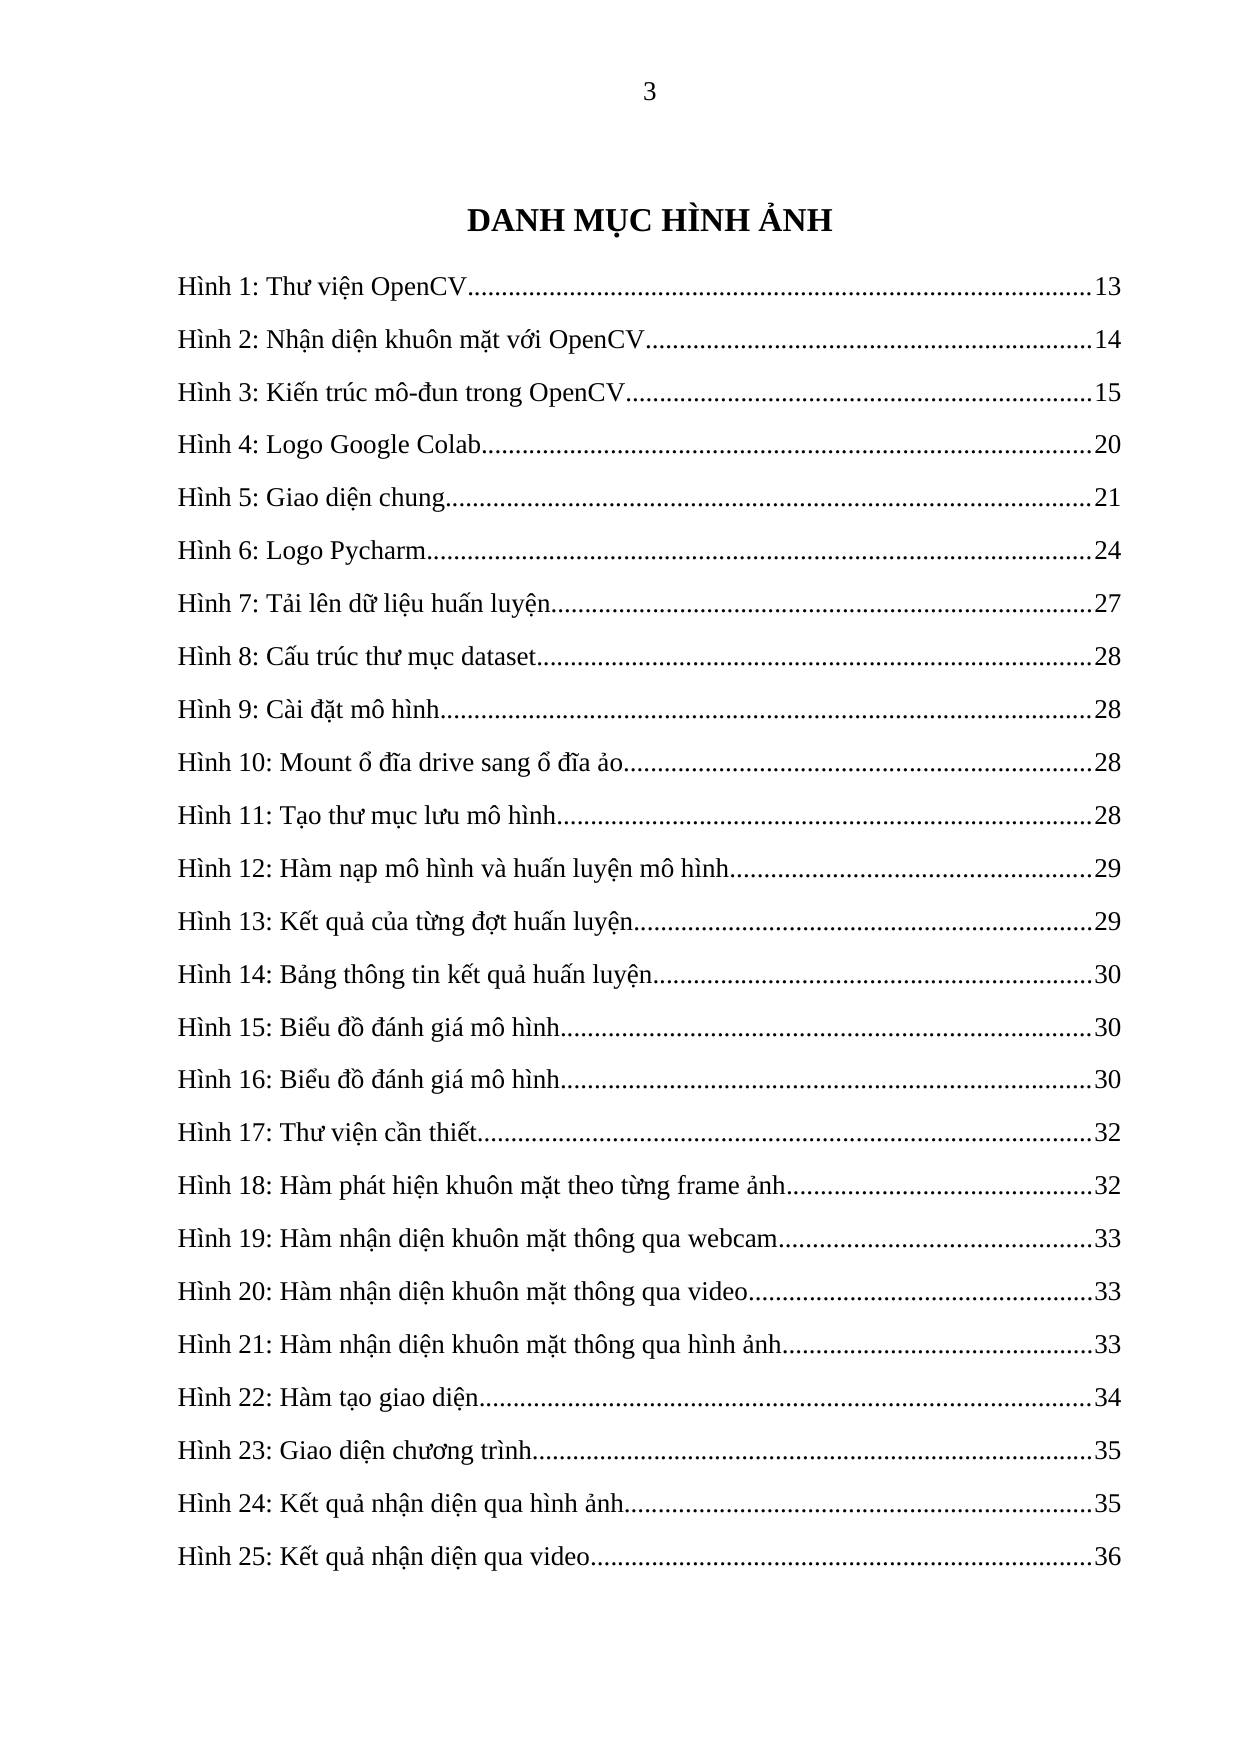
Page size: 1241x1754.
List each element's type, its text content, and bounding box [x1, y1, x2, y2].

text Hình 15: Biểu đồ đánh giá mô hình 30 [177, 1011, 1122, 1042]
text Hình 7: Tải lên dữ liệu huấn luyện 27 [177, 587, 1122, 618]
text Hình 24: Kết quả nhận diện qua hình ảnh 35 [177, 1487, 1122, 1518]
text Hình 17: Thư viện cần thiết 32 [177, 1116, 1122, 1148]
text Hình 12: Hàm nạp mô hình và huấn luyện mô hình 29 [177, 852, 1122, 883]
text Hình 11: Tạo thư mục lưu mô hình 28 [177, 799, 1122, 830]
text Hình 3: Kiến trúc mô-đun trong OpenCV 15 [177, 376, 1122, 407]
text Hình 20: Hàm nhận diện khuôn mặt thông qua video 33 [177, 1275, 1122, 1306]
text Hình 22: Hàm tạo giao diện 34 [177, 1381, 1122, 1412]
text Hình 8: Cấu trúc thư mục dataset 28 [177, 640, 1122, 671]
text Hình 14: Bảng thông tin kết quả huấn luyện 30 [177, 958, 1122, 989]
text Hình 19: Hàm nhận diện khuôn mặt thông qua webcam 33 [177, 1222, 1122, 1253]
text Hình 4: Logo Google Colab 20 [177, 428, 1122, 460]
text Hình 10: Mount ổ đĩa drive sang ổ đĩa ảo 28 [177, 746, 1122, 777]
text Hình 16: Biểu đồ đánh giá mô hình 30 [177, 1063, 1122, 1095]
subtitle DANH MỤC HÌNH ẢNH [177, 200, 1122, 238]
text Hình 13: Kết quả của từng đợt huấn luyện 29 [177, 905, 1122, 936]
text Hình 23: Giao diện chương trình 35 [177, 1434, 1122, 1465]
text Hình 18: Hàm phát hiện khuôn mặt theo từng frame ảnh 32 [177, 1169, 1122, 1201]
text Hình 1: Thư viện OpenCV 13 [177, 270, 1122, 301]
text Hình 25: Kết quả nhận diện qua video 36 [177, 1540, 1122, 1571]
text Hình 9: Cài đặt mô hình 28 [177, 693, 1122, 724]
text Hình 6: Logo Pycharm 24 [177, 534, 1122, 566]
text Hình 5: Giao diện chung 21 [177, 481, 1122, 513]
text Hình 21: Hàm nhận diện khuôn mặt thông qua hình ảnh 33 [177, 1328, 1122, 1359]
text Hình 2: Nhận diện khuôn mặt với OpenCV 14 [177, 323, 1122, 354]
